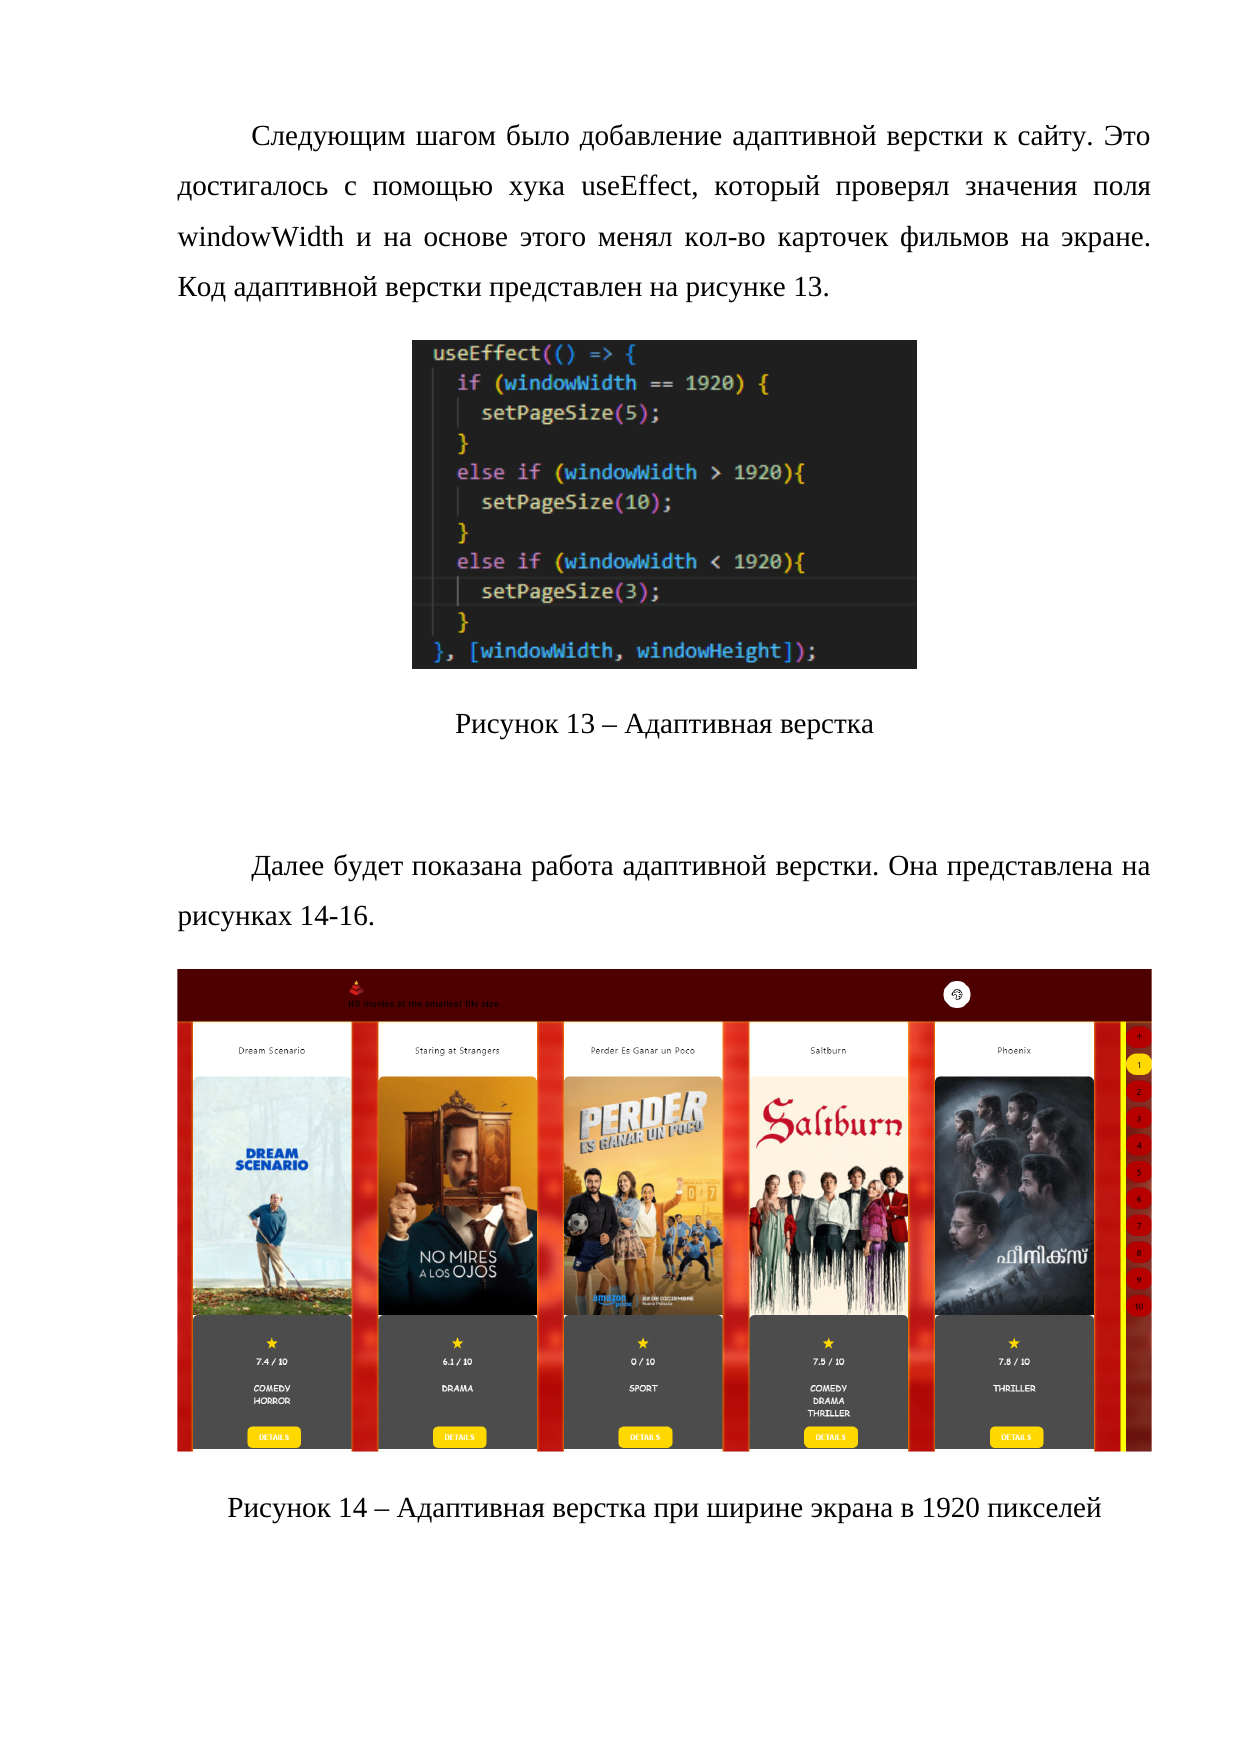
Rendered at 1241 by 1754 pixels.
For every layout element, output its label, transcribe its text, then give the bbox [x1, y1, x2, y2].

picture [177, 969, 1152, 1452]
text Следующим шагом было добавление адаптивной верстки к сайту. Это достигалось с помощью хука useEffect, который проверял значения поля windowWidth и на основе этого менял кол-во карточек фильмов на экране. Код адаптивной верстки представлен на рисунке 13. [177, 118, 1152, 303]
text Рисунок 14 – Адаптивная верстка при ширине экрана в 1920 пикселей [177, 1490, 1152, 1523]
picture [412, 340, 917, 669]
text Рисунок 13 – Адаптивная верстка [177, 706, 1152, 739]
text Далее будет показана работа адаптивной верстки. Она представлена на рисунках 14-16. [177, 848, 1152, 932]
